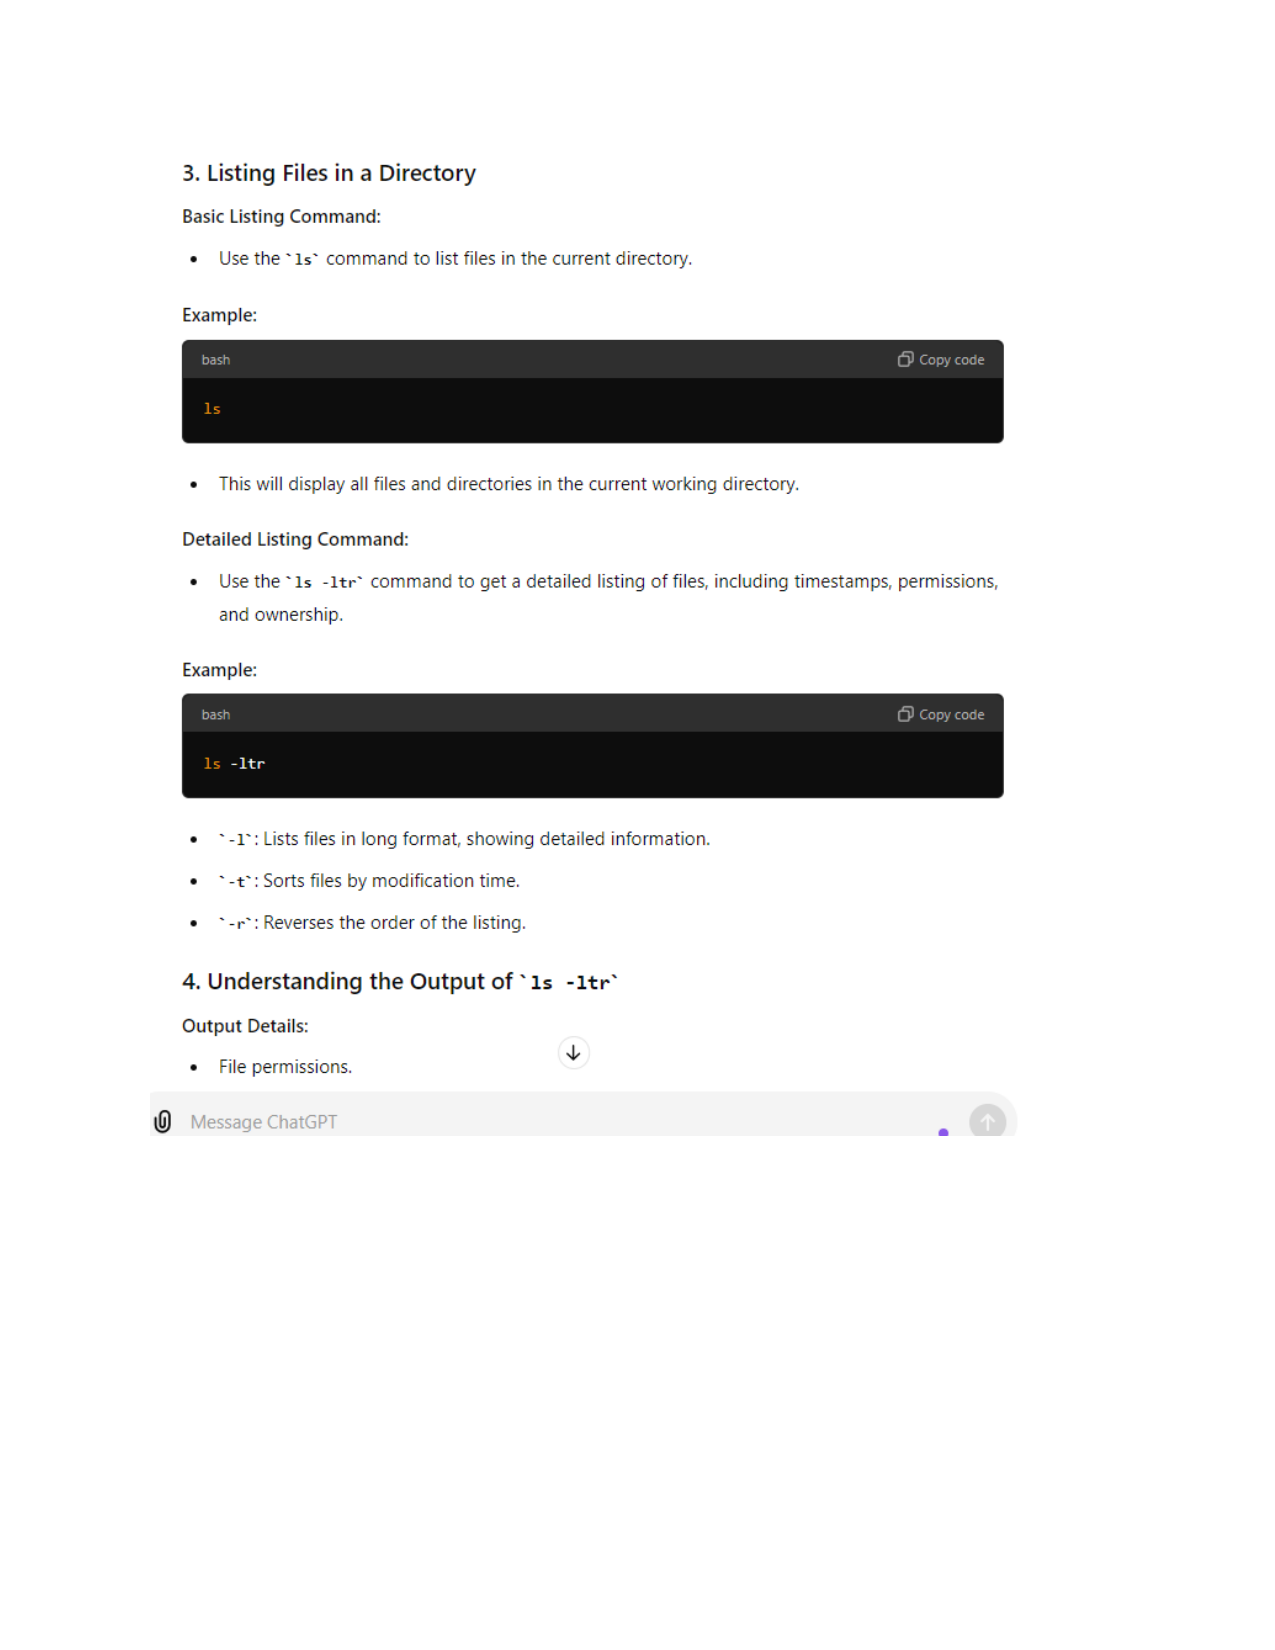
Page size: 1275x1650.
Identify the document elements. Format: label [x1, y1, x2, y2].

picture [150, 150, 1125, 1136]
